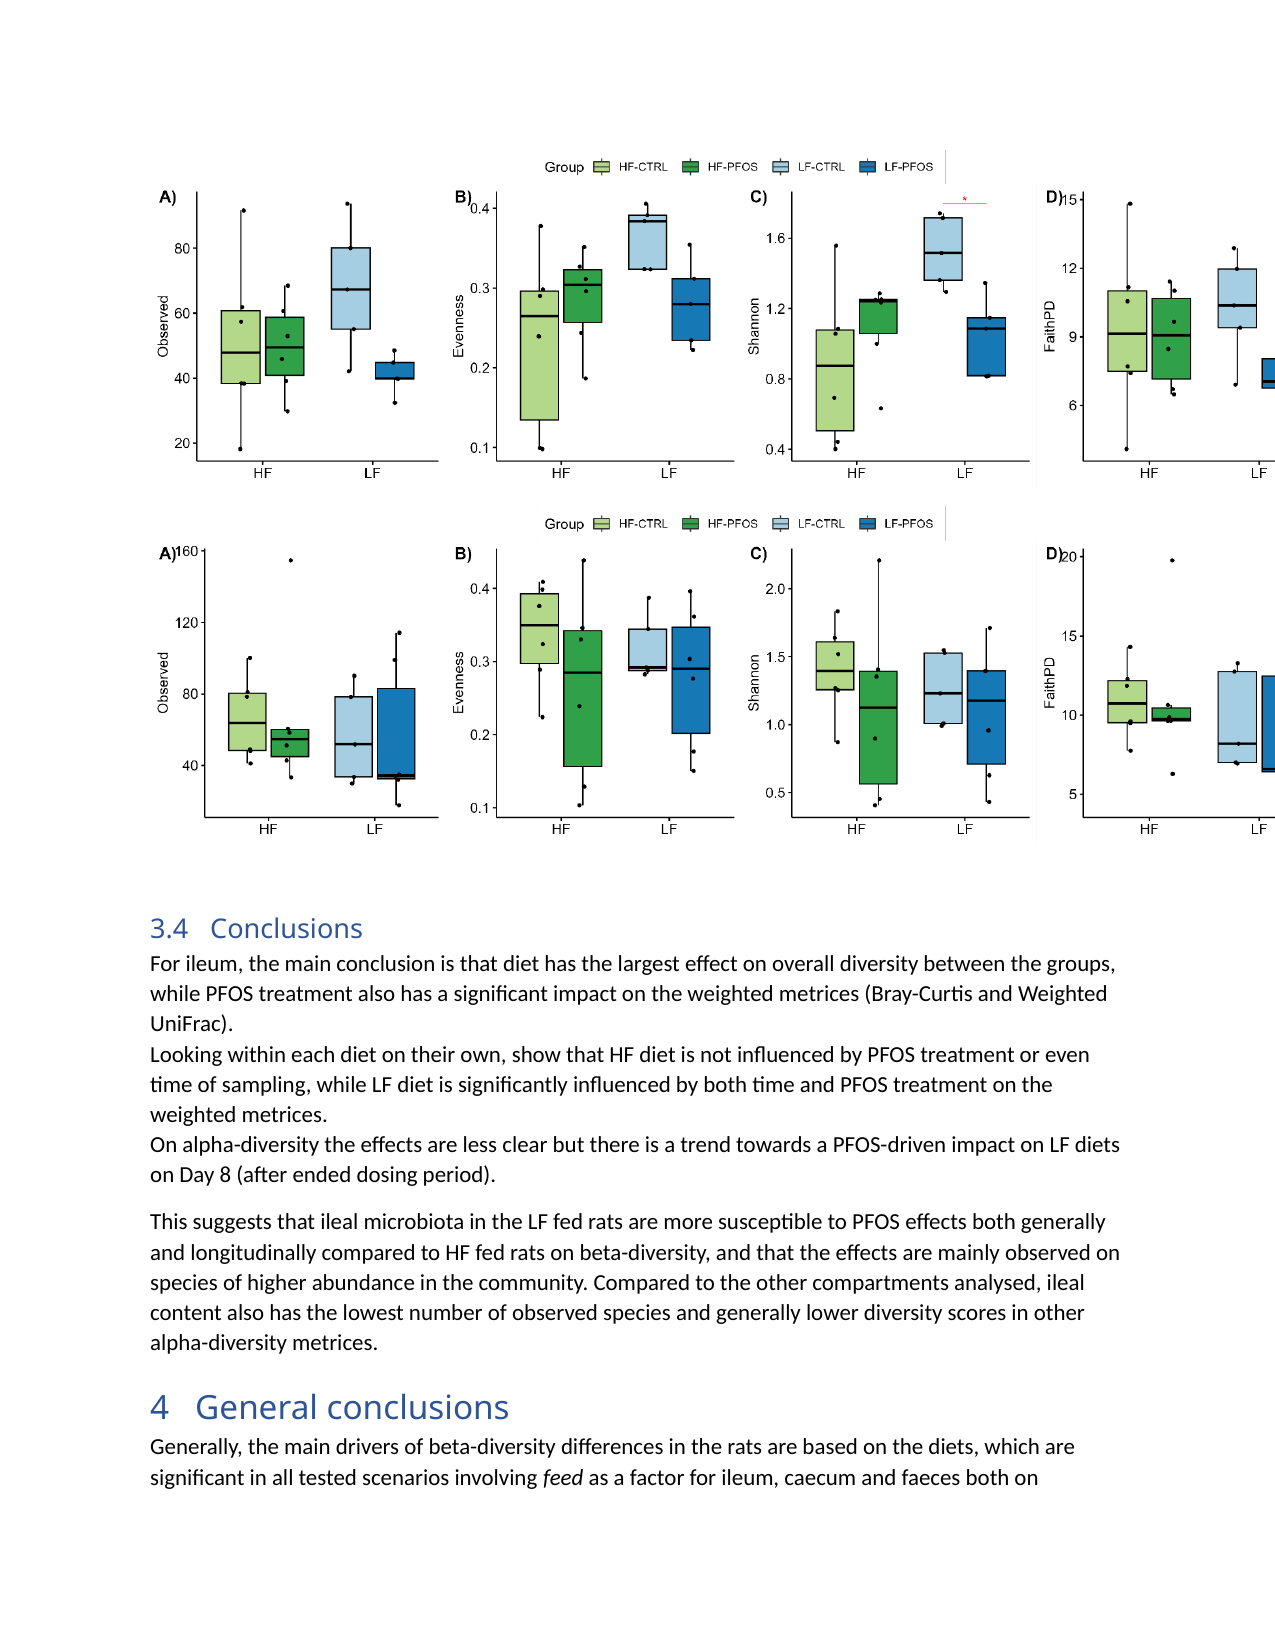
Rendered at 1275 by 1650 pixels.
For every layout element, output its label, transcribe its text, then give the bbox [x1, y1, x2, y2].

picture [150, 506, 1275, 844]
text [150, 1432, 1125, 1491]
subtitle Conclusions [150, 909, 1125, 946]
picture [150, 150, 1275, 488]
subtitle General conclusions [150, 1383, 1125, 1429]
text For ileum, the main conclusion is that diet has the largest effect on overall diversity between the groups, while PFOS treatment also has a significant impact on the weighted metrices (Bray-Curtis and Weighted UniFrac). Looking within each diet on their own, show that HF diet is not influenced by PFOS treatment or even time of sampling, while LF diet is significantly influenced by both time and PFOS treatment on the weighted metrices. On alpha-diversity the effects are less clear but there is a trend towards a PFOS-driven impact on LF diets on Day 8 (after ended dosing period). [150, 949, 1125, 1189]
text This suggests that ileal microbiota in the LF fed rats are more susceptible to PFOS effects both generally and longitudinally compared to HF fed rats on beta-diversity, and that the effects are mainly observed on species of higher abundance in the community. Compared to the other compartments analysed, ileal content also has the lowest number of observed species and generally lower diversity scores in other alpha-diversity metrices. [150, 1207, 1125, 1356]
